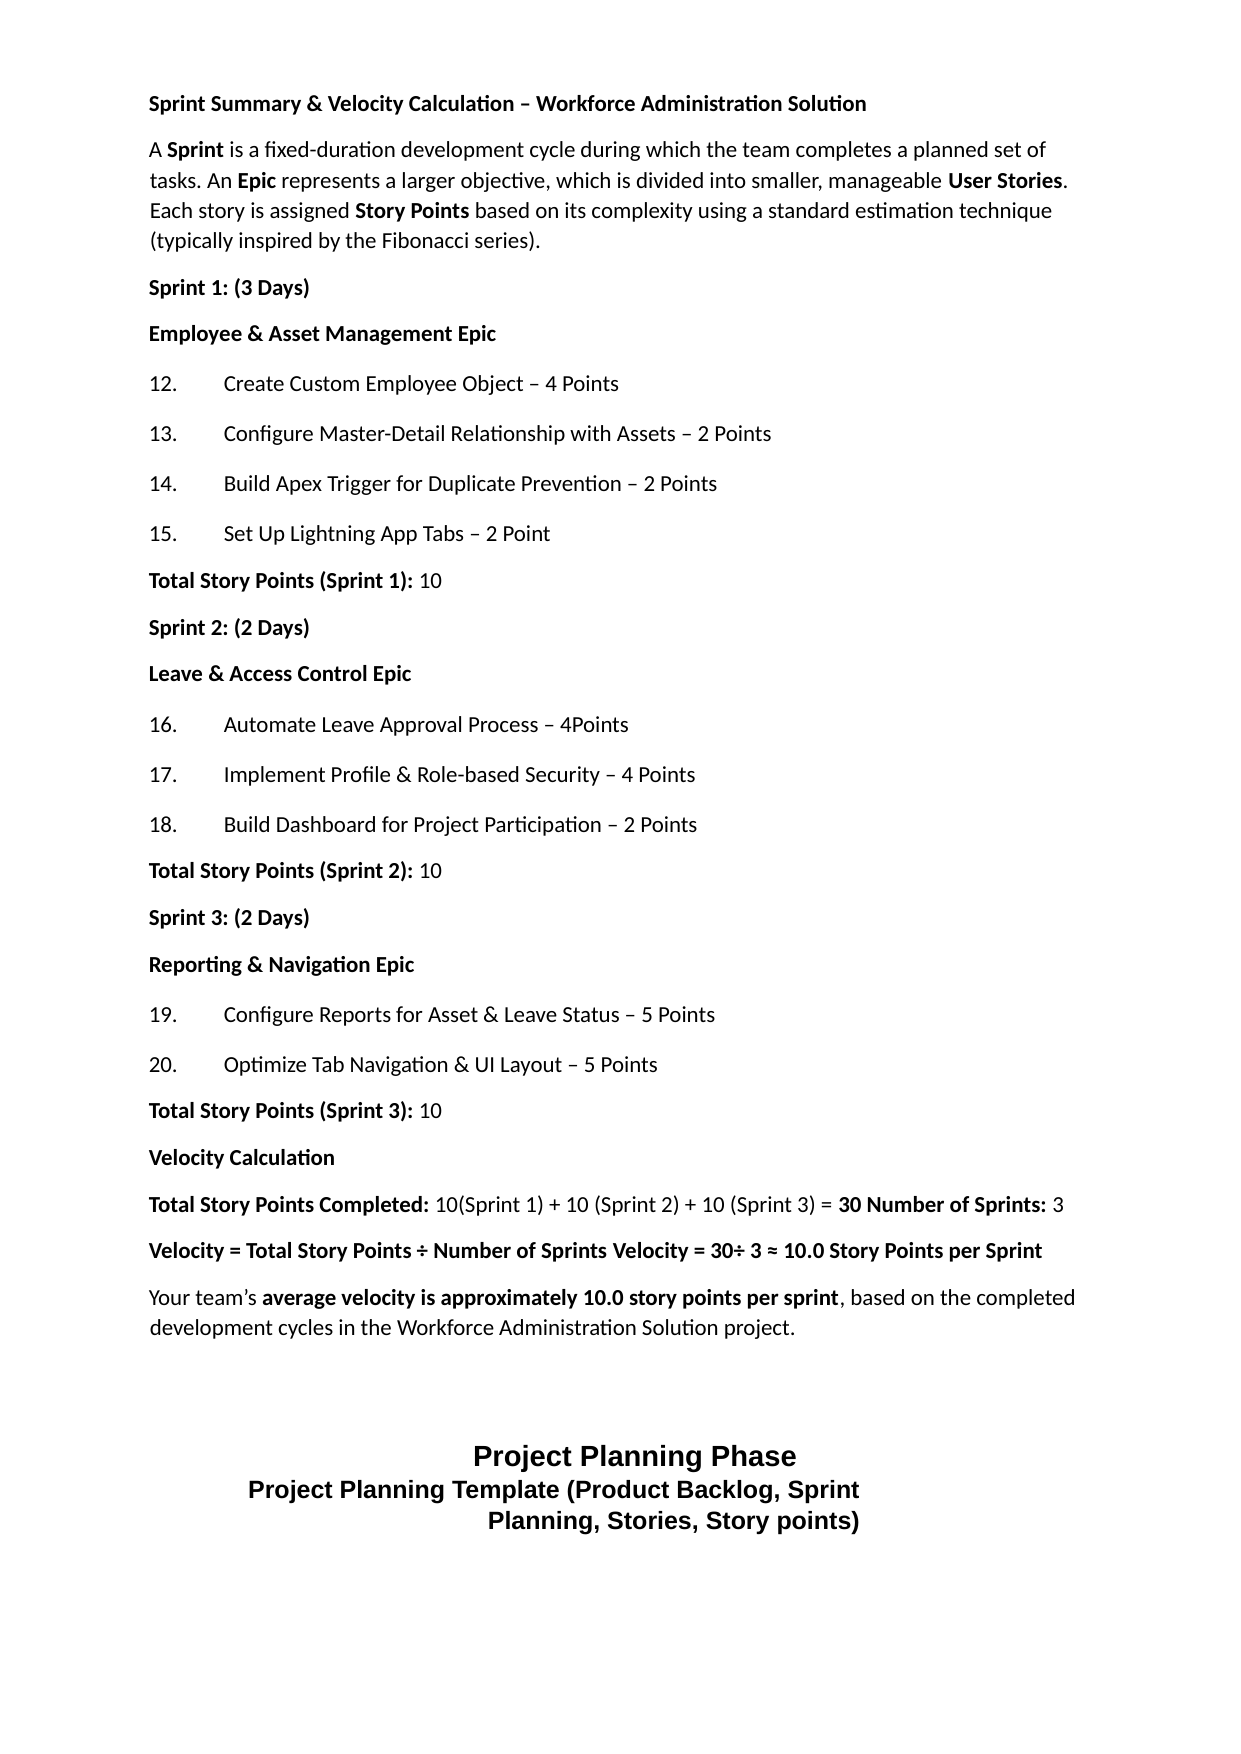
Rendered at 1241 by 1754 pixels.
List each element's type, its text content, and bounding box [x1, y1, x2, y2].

text Total Story Points Completed: 10(Sprint 1) + 10 (Sprint 2) + 10 (Sprint 3) = 30 Number of Sprints: 3 [148, 1190, 1240, 1218]
list Implement Profile & Role-based Security – 4 Points [148, 760, 1091, 788]
text Project Planning Phase [148, 1439, 797, 1472]
text Velocity = Total Story Points ÷ Number of Sprints Velocity = 30÷ 3 ≈ 10.0 Story Points per Sprint [148, 1237, 1240, 1264]
text Sprint 3: (2 Days) [148, 903, 1240, 931]
text Total Story Points (Sprint 3): 10 [148, 1096, 1240, 1124]
text Total Story Points (Sprint 1): 10 [148, 566, 1240, 594]
text Sprint 1: (3 Days) [148, 273, 1240, 301]
text Planning, Stories, Story points) [148, 1506, 860, 1534]
list Automate Leave Approval Process – 4Points [148, 710, 1091, 738]
text Sprint 2: (2 Days) [148, 613, 1240, 641]
text Leave & Access Control Epic [148, 659, 1240, 687]
list Build Dashboard for Project Participation – 2 Points [148, 810, 1091, 838]
list Optimize Tab Navigation & UI Layout – 5 Points [148, 1050, 1091, 1078]
text Total Story Points (Sprint 2): 10 [148, 856, 1240, 884]
list Create Custom Employee Object – 4 Points [148, 369, 1091, 397]
text Sprint Summary & Velocity Calculation – Workforce Administration Solution [148, 89, 1240, 117]
text Employee & Asset Management Epic [148, 319, 1240, 347]
text Reporting & Navigation Epic [148, 950, 1240, 978]
list Configure Master-Detail Relationship with Assets – 2 Points [148, 419, 1091, 447]
text Project Planning Template (Product Backlog, Sprint [148, 1475, 860, 1503]
list Set Up Lightning App Tabs – 2 Point [148, 519, 1091, 547]
text A Sprint is a fixed-duration development cycle during which the team completes a planned set of tasks. An Epic represents a larger objective, which is divided into smaller, manageable User Stories. Each story is assigned Story Points based on its complexity using a standard estimation technique (typically inspired by the Fibonacci series). [148, 136, 1091, 254]
list Configure Reports for Asset & Leave Status – 5 Points [148, 1000, 1091, 1028]
text Velocity Calculation [148, 1143, 1240, 1171]
text Your team’s average velocity is approximately 10.0 story points per sprint, based on the completed development cycles in the Workforce Administration Solution project. [148, 1283, 1091, 1342]
list Build Apex Trigger for Duplicate Prevention – 2 Points [148, 469, 1091, 497]
